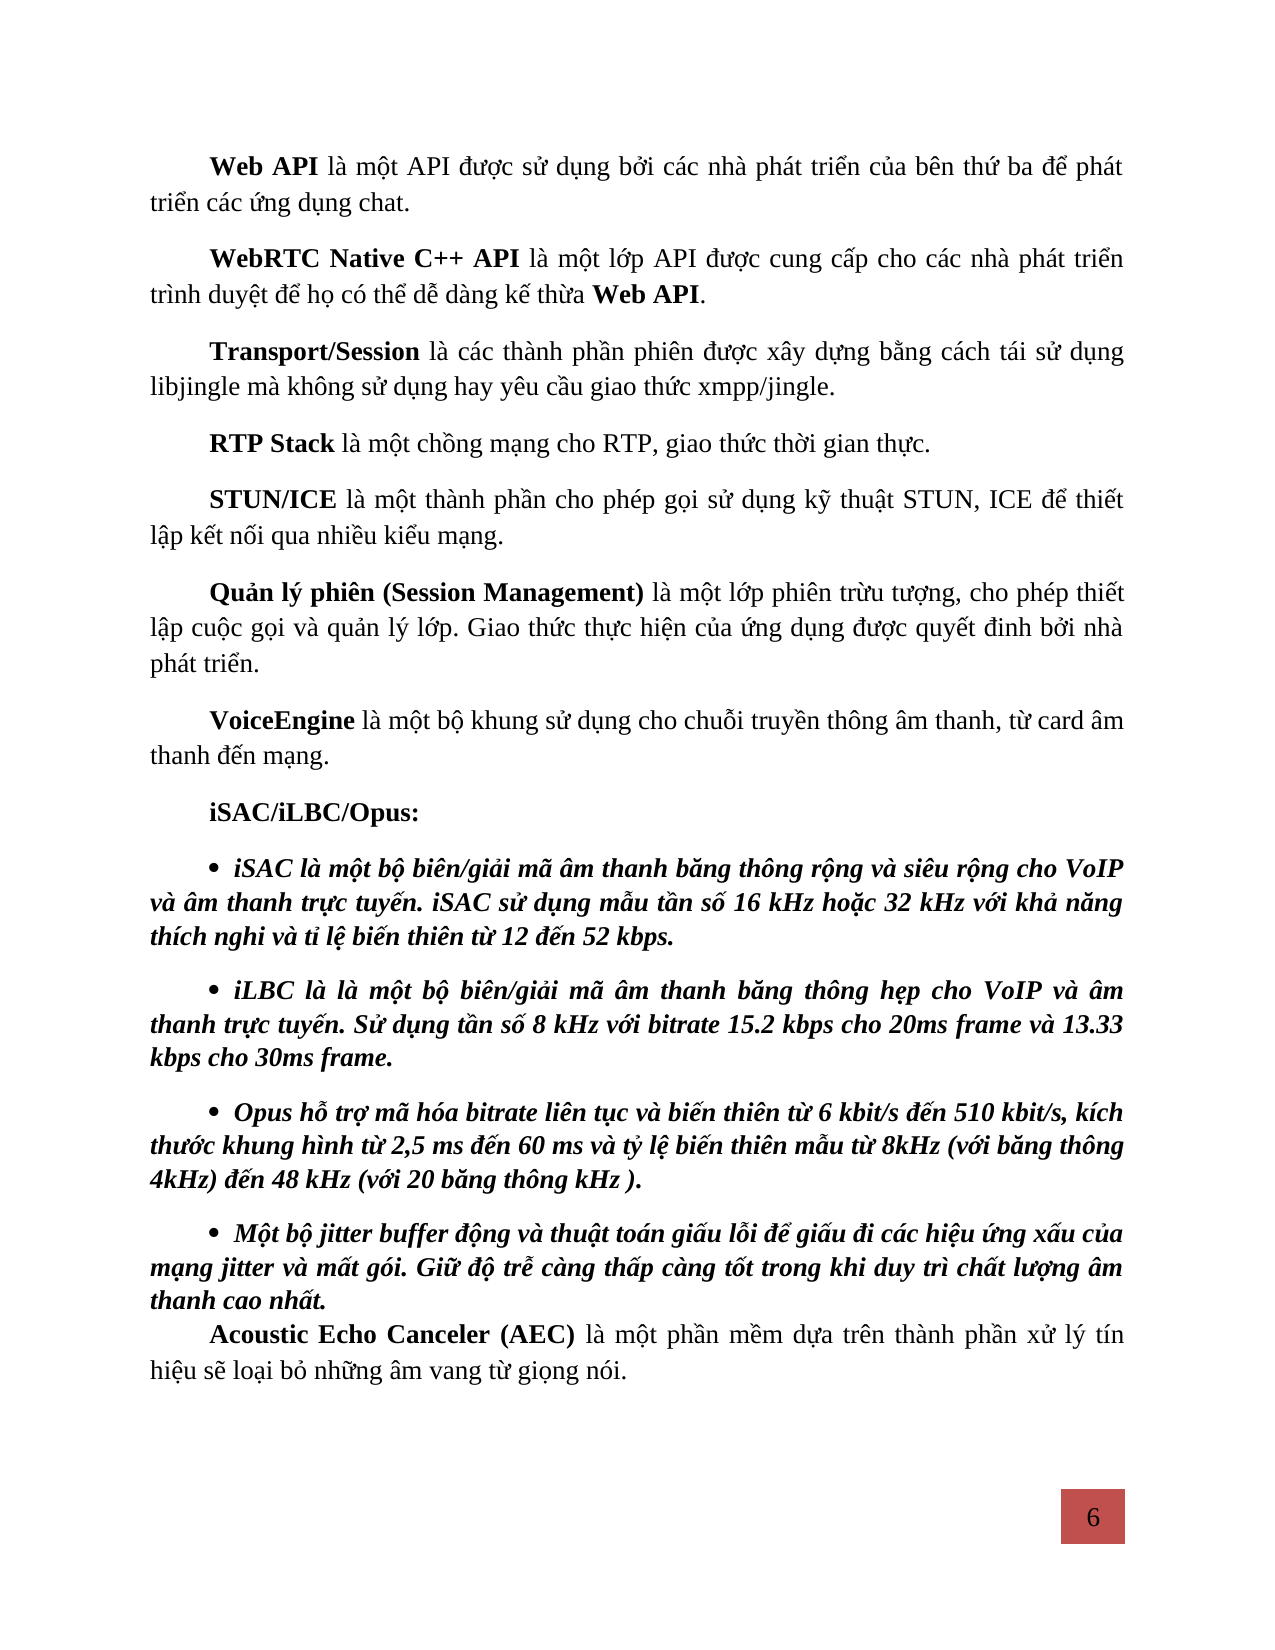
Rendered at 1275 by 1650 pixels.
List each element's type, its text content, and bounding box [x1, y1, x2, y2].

subtitle Một bộ jitter buffer động và thuật toán giấu lỗi để giấu đi các hiệu ứng xấu của mạng jitter và mất gói. Giữ độ trễ càng thấp càng tốt trong khi duy trì chất lượng âm thanh cao nhất. [150, 1217, 1125, 1316]
text Acoustic Echo Canceler (AEC) là một phần mềm dựa trên thành phần xử lý tín hiệu sẽ loại bỏ những âm vang từ giọng nói. [150, 1318, 1125, 1385]
text VoiceEngine là một bộ khung sử dụng cho chuỗi truyền thông âm thanh, từ card âm thanh đến mạng. [150, 704, 1125, 771]
text Quản lý phiên (Session Management) là một lớp phiên trừu tượng, cho phép thiết lập cuộc gọi và quản lý lớp. Giao thức thực hiện của ứng dụng được quyết đinh bởi nhà phát triển. [150, 576, 1125, 678]
subtitle iLBC là là một bộ biên/giải mã âm thanh băng thông hẹp cho VoIP và âm thanh trực tuyến. Sử dụng tần số 8 kHz với bitrate 15.2 kbps cho 20ms frame và 13.33 kbps cho 30ms frame. [150, 974, 1125, 1072]
text Transport/Session là các thành phần phiên được xây dựng bằng cách tái sử dụng libjingle mà không sử dụng hay yêu cầu giao thức xmpp/jingle. [150, 334, 1125, 401]
text iSAC/iLBC/Opus: [150, 796, 1125, 827]
text STUN/ICE là một thành phần cho phép gọi sử dụng kỹ thuật STUN, ICE để thiết lập kết nối qua nhiều kiểu mạng. [150, 483, 1125, 550]
text Web API là một API được sử dụng bởi các nhà phát triển của bên thứ ba để phát triển các ứng dụng chat. [150, 150, 1125, 217]
text RTP Stack là một chồng mạng cho RTP, giao thức thời gian thực. [150, 427, 1125, 458]
subtitle iSAC là một bộ biên/giải mã âm thanh băng thông rộng và siêu rộng cho VoIP và âm thanh trực tuyến. iSAC sử dụng mẫu tần số 16 kHz hoặc 32 kHz với khả năng thích nghi và tỉ lệ biến thiên từ 12 đến 52 kbps. [150, 853, 1125, 951]
text WebRTC Native C++ API là một lớp API được cung cấp cho các nhà phát triển trình duyệt để họ có thể dễ dàng kế thừa Web API. [150, 242, 1125, 309]
subtitle Opus hỗ trợ mã hóa bitrate liên tục và biến thiên từ 6 kbit/s đến 510 kbit/s, kích thước khung hình từ 2,5 ms đến 60 ms và tỷ lệ biến thiên mẫu từ 8kHz (với băng thông 4kHz) đến 48 kHz (với 20 băng thông kHz ). [150, 1096, 1125, 1194]
